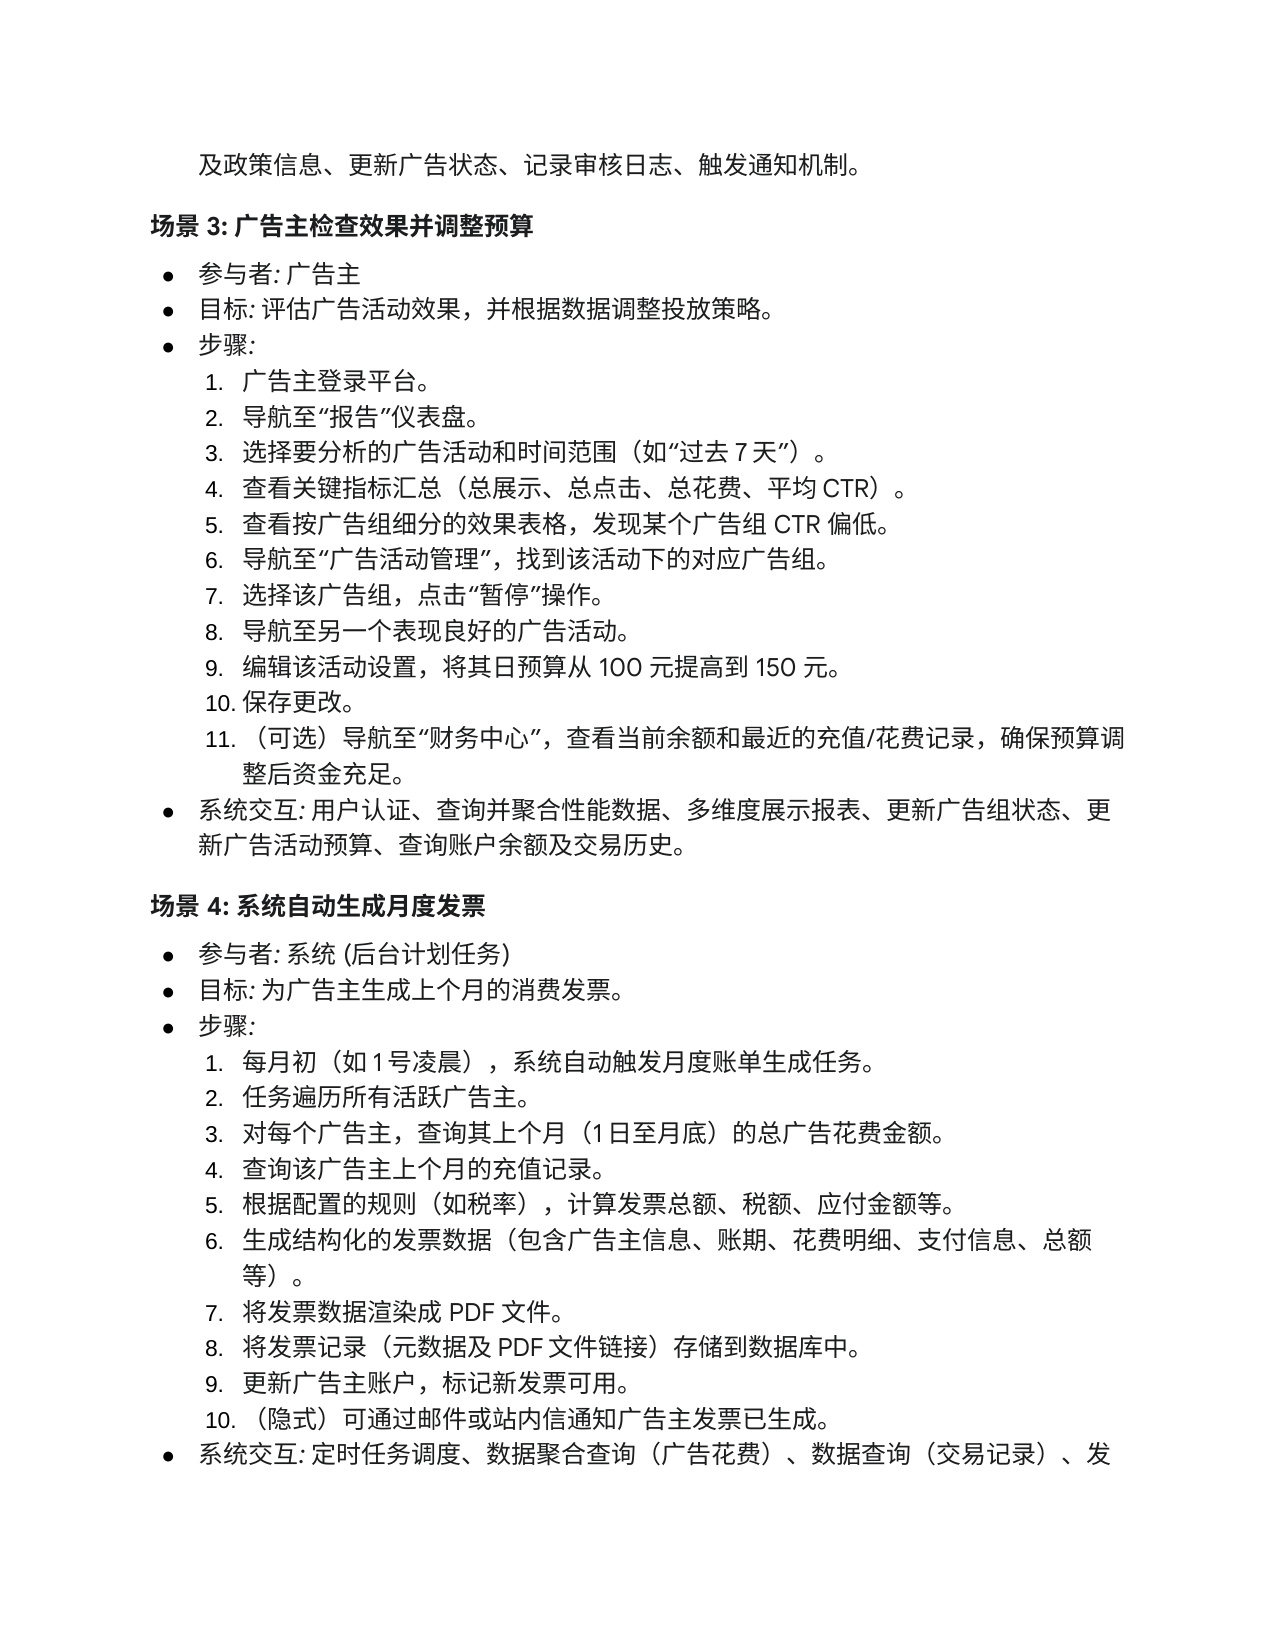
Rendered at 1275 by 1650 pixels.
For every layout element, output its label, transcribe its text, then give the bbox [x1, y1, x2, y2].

list 每月初（如1号凌晨），系统自动触发月度账单生成任务。 [205, 1047, 1125, 1078]
list 目标: 评估广告活动效果，并根据数据调整投放策略。 [161, 295, 1125, 326]
list 查看按广告组细分的效果表格，发现某个广告组 CTR 偏低。 [205, 509, 1125, 540]
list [161, 1440, 1125, 1471]
list 参与者: 广告主 [161, 259, 1125, 290]
text 场景 4: 系统自动生成月度发票 [150, 891, 1125, 923]
list 将发票记录（元数据及PDF文件链接）存储到数据库中。 [205, 1333, 1125, 1364]
list 更新广告主账户，标记新发票可用。 [205, 1368, 1125, 1400]
list 选择该广告组，点击“暂停”操作。 [205, 581, 1125, 612]
list 导航至“广告活动管理”，找到该活动下的对应广告组。 [205, 545, 1125, 576]
list 生成结构化的发票数据（包含广告主信息、账期、花费明细、支付信息、总额等）。 [205, 1225, 1125, 1292]
list 任务遍历所有活跃广告主。 [205, 1082, 1125, 1114]
list 系统交互: 用户认证、查询并聚合性能数据、多维度展示报表、更新广告组状态、更新广告活动预算、查询账户余额及交易历史。 [161, 795, 1125, 862]
list 广告主登录平台。 [205, 366, 1125, 397]
list 步骤: [161, 330, 1125, 362]
list 选择要分析的广告活动和时间范围（如“过去7天”）。 [205, 438, 1125, 469]
list 保存更改。 [205, 688, 1125, 719]
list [161, 150, 1125, 181]
text 场景 3: 广告主检查效果并调整预算 [150, 211, 1125, 242]
list （可选）导航至“财务中心”，查看当前余额和最近的充值/花费记录，确保预算调整后资金充足。 [205, 723, 1125, 791]
list （隐式）可通过邮件或站内信通知广告主发票已生成。 [205, 1404, 1125, 1435]
list 对每个广告主，查询其上个月（1日至月底）的总广告花费金额。 [205, 1118, 1125, 1149]
list 查询该广告主上个月的充值记录。 [205, 1154, 1125, 1185]
list 编辑该活动设置，将其日预算从 100 元提高到 150 元。 [205, 652, 1125, 683]
list 步骤: [161, 1011, 1125, 1042]
list 导航至“报告”仪表盘。 [205, 402, 1125, 433]
list 查看关键指标汇总（总展示、总点击、总花费、平均CTR）。 [205, 473, 1125, 505]
list 根据配置的规则（如税率），计算发票总额、税额、应付金额等。 [205, 1190, 1125, 1221]
list 将发票数据渲染成 PDF 文件。 [205, 1297, 1125, 1328]
list 参与者: 系统 (后台计划任务) [161, 939, 1125, 971]
list 目标: 为广告主生成上个月的消费发票。 [161, 975, 1125, 1007]
list 导航至另一个表现良好的广告活动。 [205, 616, 1125, 648]
